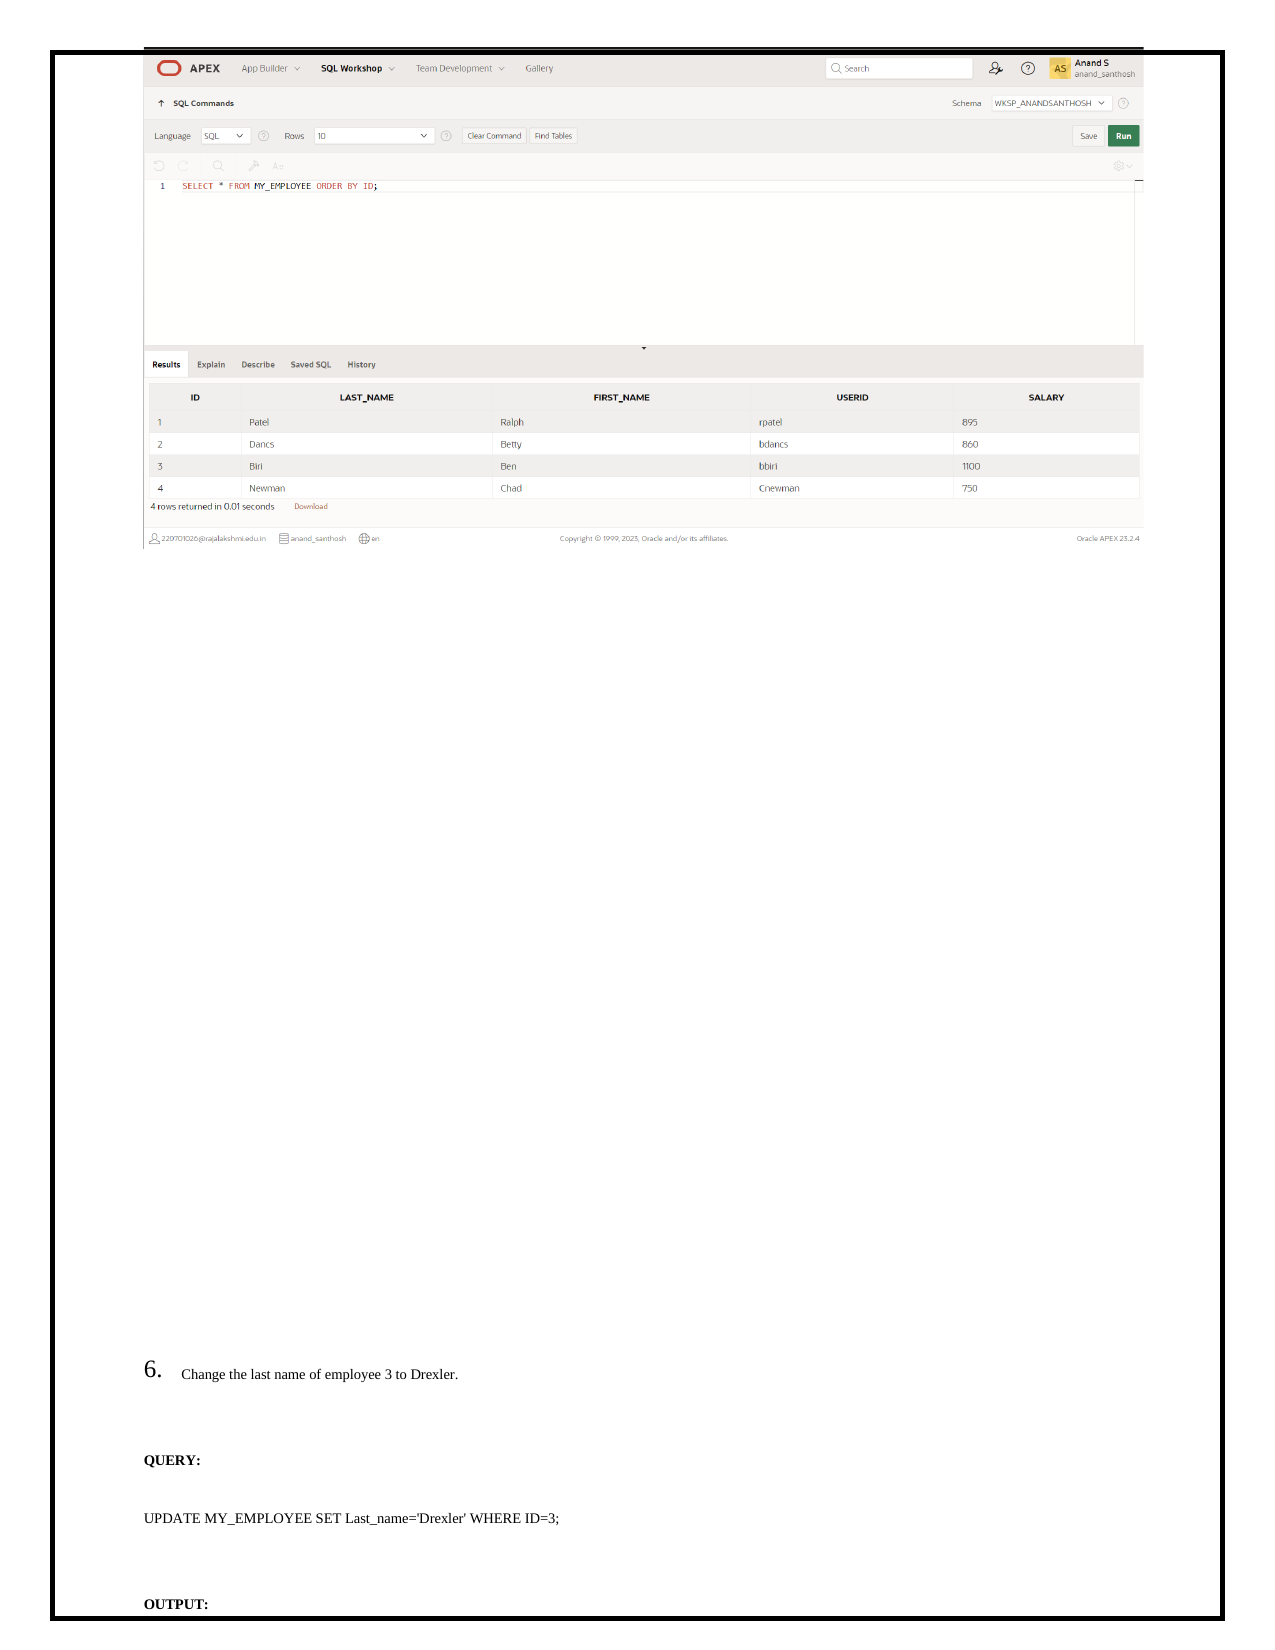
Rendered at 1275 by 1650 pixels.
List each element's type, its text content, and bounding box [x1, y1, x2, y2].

list Change the last name of employee 3 to Drexler. [144, 1354, 1144, 1382]
picture [143, 55, 1144, 549]
text QUERY: [143, 1440, 1144, 1469]
text OUTPUT: [143, 1584, 1144, 1612]
text UPDATE MY_EMPLOYEE SET Last_name='Drexler' WHERE ID=3; [143, 1497, 1144, 1526]
